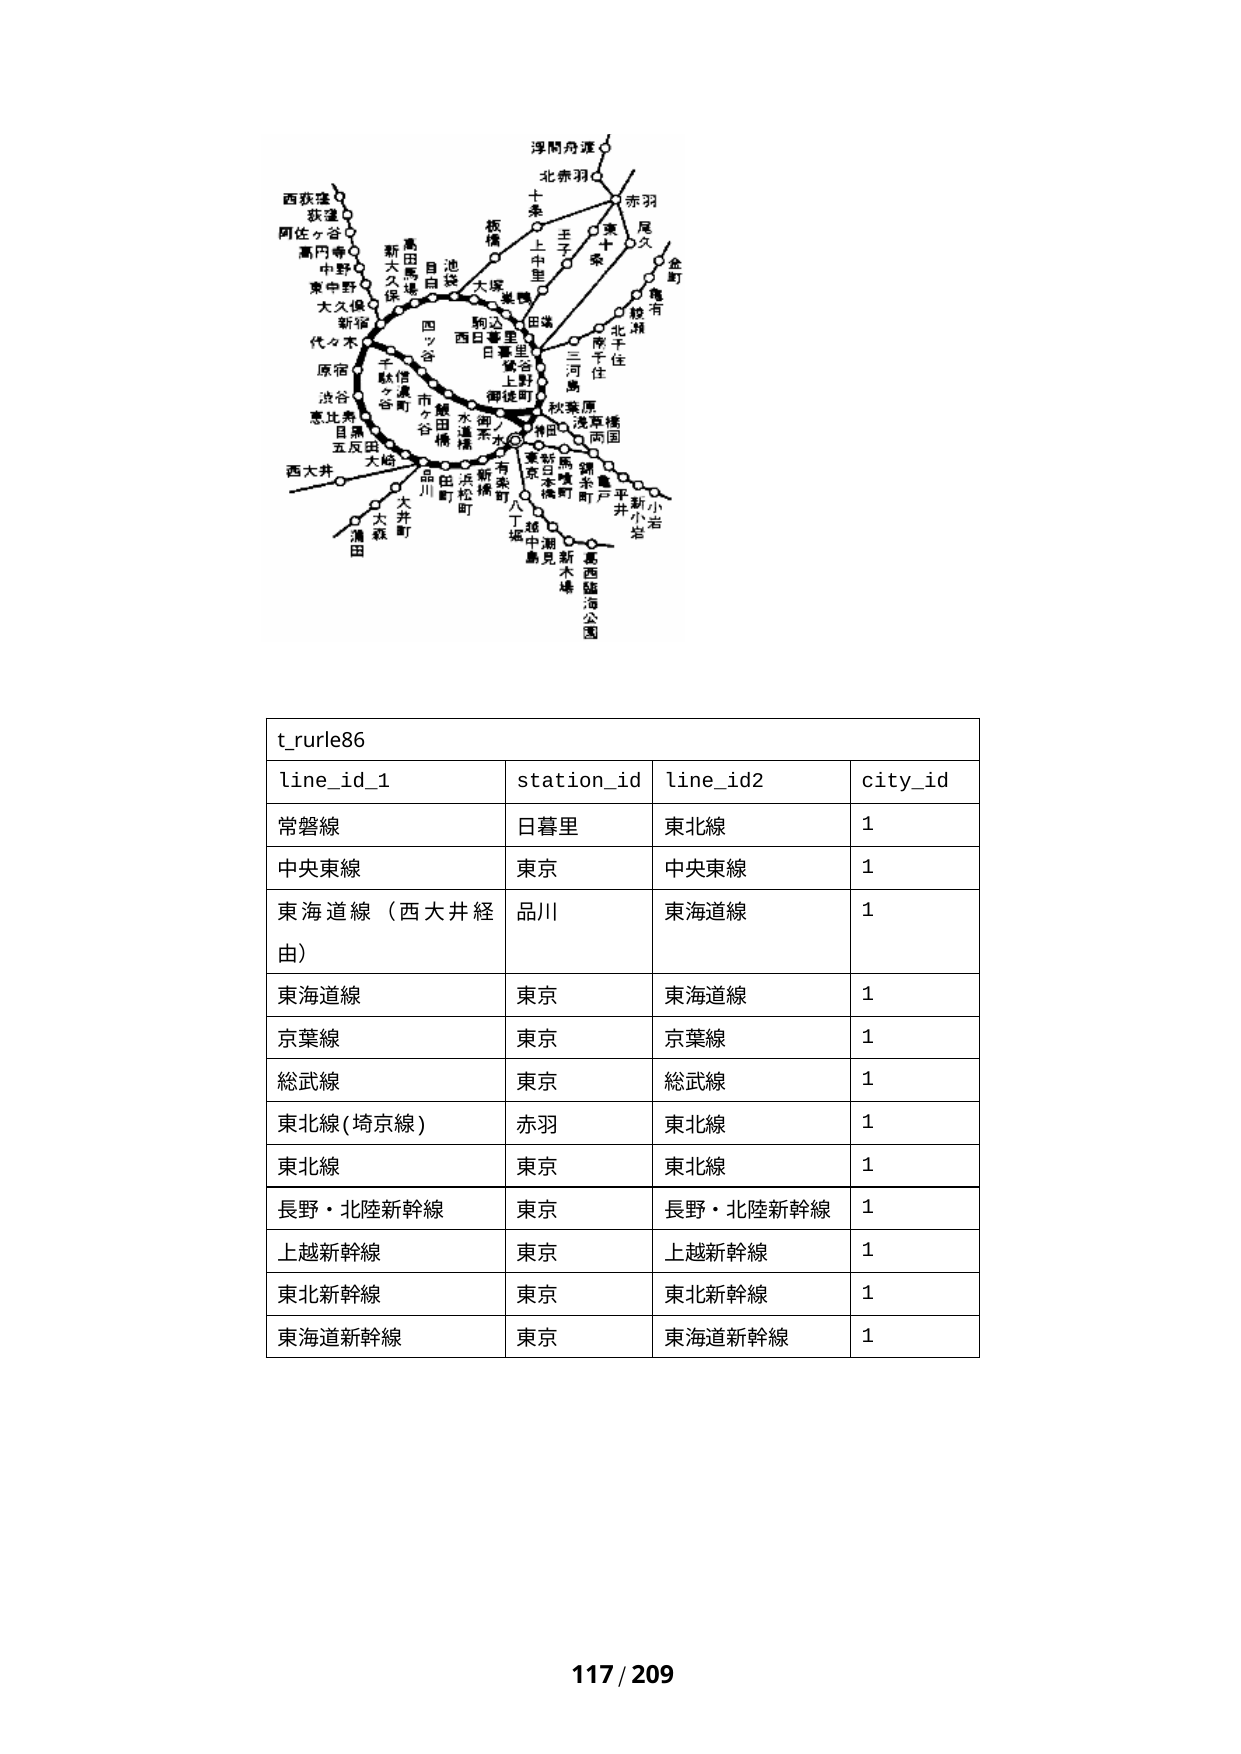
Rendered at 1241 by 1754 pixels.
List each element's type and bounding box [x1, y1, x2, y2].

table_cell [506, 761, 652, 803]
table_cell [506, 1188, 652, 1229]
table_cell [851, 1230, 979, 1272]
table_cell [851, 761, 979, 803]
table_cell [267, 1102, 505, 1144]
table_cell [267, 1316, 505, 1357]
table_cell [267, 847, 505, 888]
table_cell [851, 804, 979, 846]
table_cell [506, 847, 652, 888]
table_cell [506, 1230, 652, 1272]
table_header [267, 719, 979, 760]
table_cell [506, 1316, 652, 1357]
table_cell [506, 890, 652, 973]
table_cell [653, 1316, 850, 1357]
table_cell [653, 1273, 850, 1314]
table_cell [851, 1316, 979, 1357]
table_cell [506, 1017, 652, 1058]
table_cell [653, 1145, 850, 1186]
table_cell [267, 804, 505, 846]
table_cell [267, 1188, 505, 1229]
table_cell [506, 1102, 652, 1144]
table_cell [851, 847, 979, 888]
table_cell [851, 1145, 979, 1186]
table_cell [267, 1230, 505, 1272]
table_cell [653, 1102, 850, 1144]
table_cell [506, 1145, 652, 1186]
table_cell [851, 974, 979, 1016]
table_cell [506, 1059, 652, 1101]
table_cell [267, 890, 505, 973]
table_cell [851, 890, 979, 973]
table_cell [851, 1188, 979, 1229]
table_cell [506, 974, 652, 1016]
picture [260, 134, 685, 642]
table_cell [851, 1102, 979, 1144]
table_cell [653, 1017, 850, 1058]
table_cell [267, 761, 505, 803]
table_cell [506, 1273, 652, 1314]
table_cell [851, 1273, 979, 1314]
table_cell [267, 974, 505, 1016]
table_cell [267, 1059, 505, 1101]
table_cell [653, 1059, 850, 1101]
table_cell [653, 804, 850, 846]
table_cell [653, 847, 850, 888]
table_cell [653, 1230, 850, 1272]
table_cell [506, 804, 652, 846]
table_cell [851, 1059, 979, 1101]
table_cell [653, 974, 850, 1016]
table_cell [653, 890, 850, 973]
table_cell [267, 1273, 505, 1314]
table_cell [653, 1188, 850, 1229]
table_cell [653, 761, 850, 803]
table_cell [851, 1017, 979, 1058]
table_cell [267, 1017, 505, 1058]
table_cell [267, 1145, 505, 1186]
